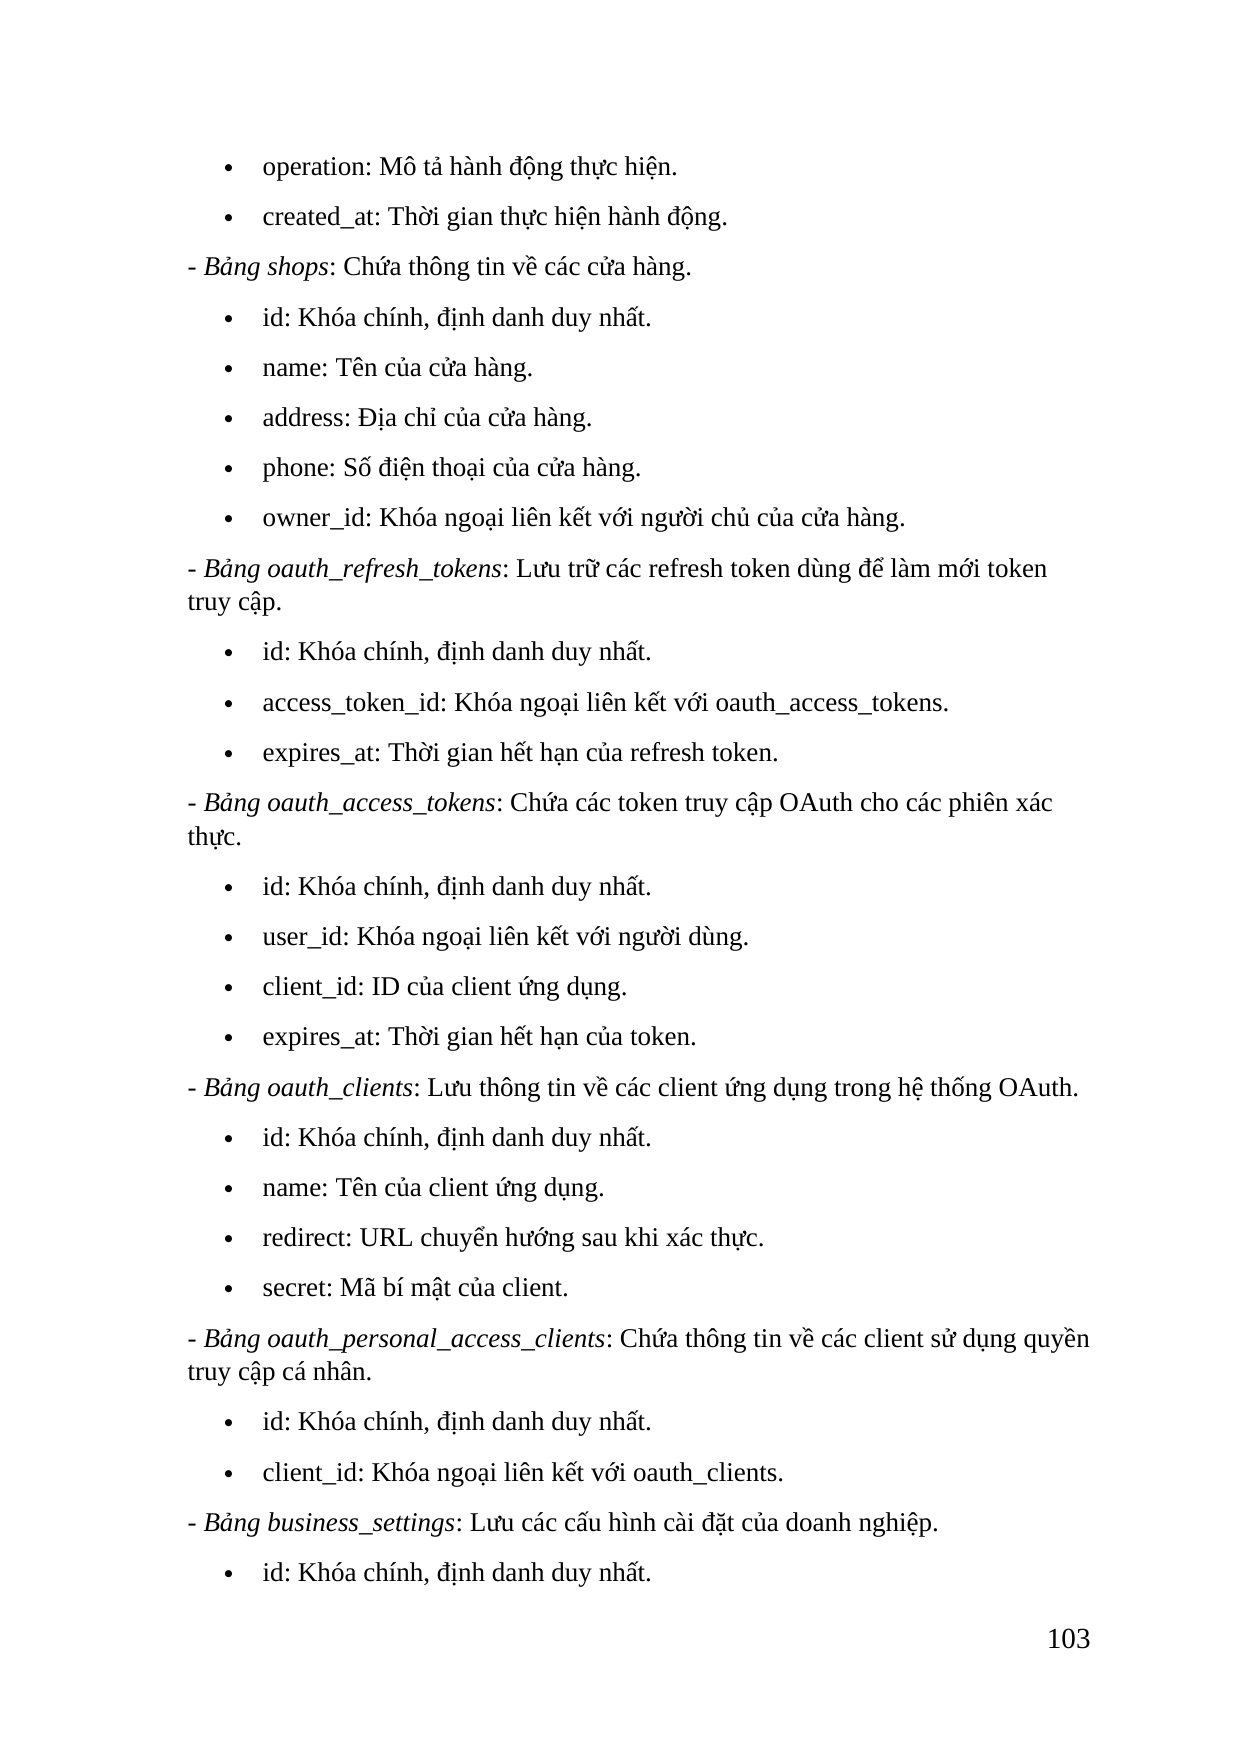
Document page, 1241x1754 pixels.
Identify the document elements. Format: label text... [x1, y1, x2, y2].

text - Bảng oauth_personal_access_clients: Chứa thông tin về các client sử dụng quyền truy cập cá nhân. [187, 1322, 1090, 1386]
list id: Khóa chính, định danh duy nhất. [225, 1405, 1090, 1437]
text - Bảng shops: Chứa thông tin về các cửa hàng. [187, 250, 1090, 282]
text - Bảng oauth_clients: Lưu thông tin về các client ứng dụng trong hệ thống OAuth. [187, 1071, 1090, 1102]
list client_id: ID của client ứng dụng. [225, 970, 1090, 1001]
list created_at: Thời gian thực hiện hành động. [225, 200, 1090, 231]
list name: Tên của cửa hàng. [225, 351, 1090, 382]
list id: Khóa chính, định danh duy nhất. [225, 1556, 1090, 1587]
list name: Tên của client ứng dụng. [225, 1171, 1090, 1202]
list redirect: URL chuyển hướng sau khi xác thực. [225, 1221, 1090, 1252]
list expires_at: Thời gian hết hạn của token. [225, 1020, 1090, 1052]
text - Bảng oauth_access_tokens: Chứa các token truy cập OAuth cho các phiên xác thực. [187, 786, 1090, 851]
list id: Khóa chính, định danh duy nhất. [225, 1121, 1090, 1152]
list address: Địa chỉ của cửa hàng. [225, 401, 1090, 432]
list owner_id: Khóa ngoại liên kết với người chủ của cửa hàng. [225, 501, 1090, 533]
list secret: Mã bí mật của client. [225, 1271, 1090, 1303]
list id: Khóa chính, định danh duy nhất. [225, 635, 1090, 667]
list id: Khóa chính, định danh duy nhất. [225, 301, 1090, 332]
text - Bảng business_settings: Lưu các cấu hình cài đặt của doanh nghiệp. [187, 1506, 1090, 1537]
list client_id: Khóa ngoại liên kết với oauth_clients. [225, 1456, 1090, 1487]
list operation: Mô tả hành động thực hiện. [225, 150, 1090, 181]
list expires_at: Thời gian hết hạn của refresh token. [225, 736, 1090, 767]
list id: Khóa chính, định danh duy nhất. [225, 870, 1090, 901]
text - Bảng oauth_refresh_tokens: Lưu trữ các refresh token dùng để làm mới token truy cập. [187, 552, 1090, 616]
list phone: Số điện thoại của cửa hàng. [225, 451, 1090, 482]
list access_token_id: Khóa ngoại liên kết với oauth_access_tokens. [225, 686, 1090, 717]
list user_id: Khóa ngoại liên kết với người dùng. [225, 920, 1090, 951]
